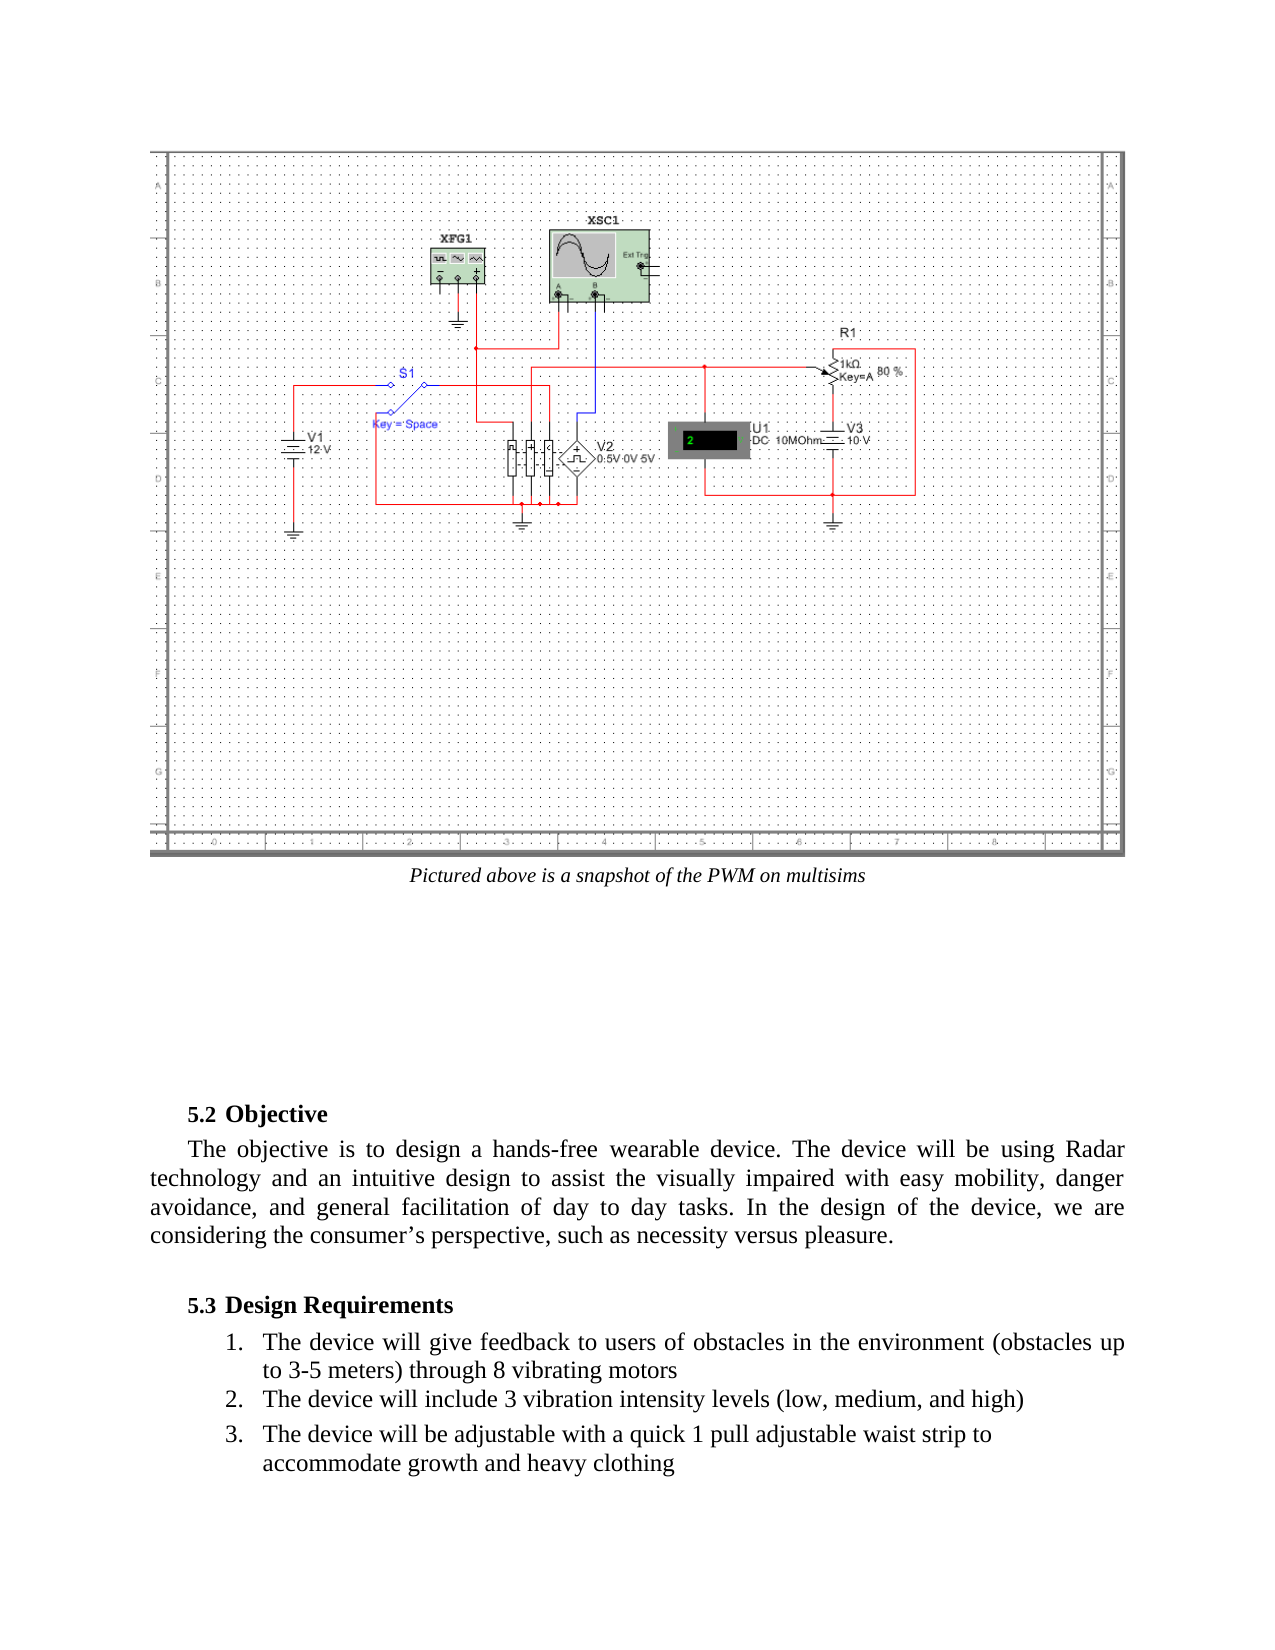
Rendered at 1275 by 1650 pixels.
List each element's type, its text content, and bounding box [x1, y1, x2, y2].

picture [150, 150, 1125, 857]
text The objective is to design a hands-free wearable device. The device will be using Radar technology and an intuitive design to assist the visually impaired with easy mobility, danger avoidance, and general facilitation of day to day tasks. In the design of the device, we are considering the consumer’s perspective, such as necessity versus pleasure. [150, 1134, 1125, 1249]
list The device will include 3 vibration intensity levels (low, medium, and high) [225, 1384, 1125, 1413]
subtitle Design Requirements [187, 1291, 1125, 1319]
text Pictured above is a snapshot of the PWM on multisims [150, 862, 1125, 887]
list The device will give feedback to users of obstacles in the environment (obstacles up to 3-5 meters) through 8 vibrating motors [225, 1327, 1125, 1384]
subtitle Objective [187, 1099, 1125, 1128]
list The device will be adjustable with a quick 1 pull adjustable waist strip to accommodate growth and heavy clothing [225, 1419, 1125, 1477]
